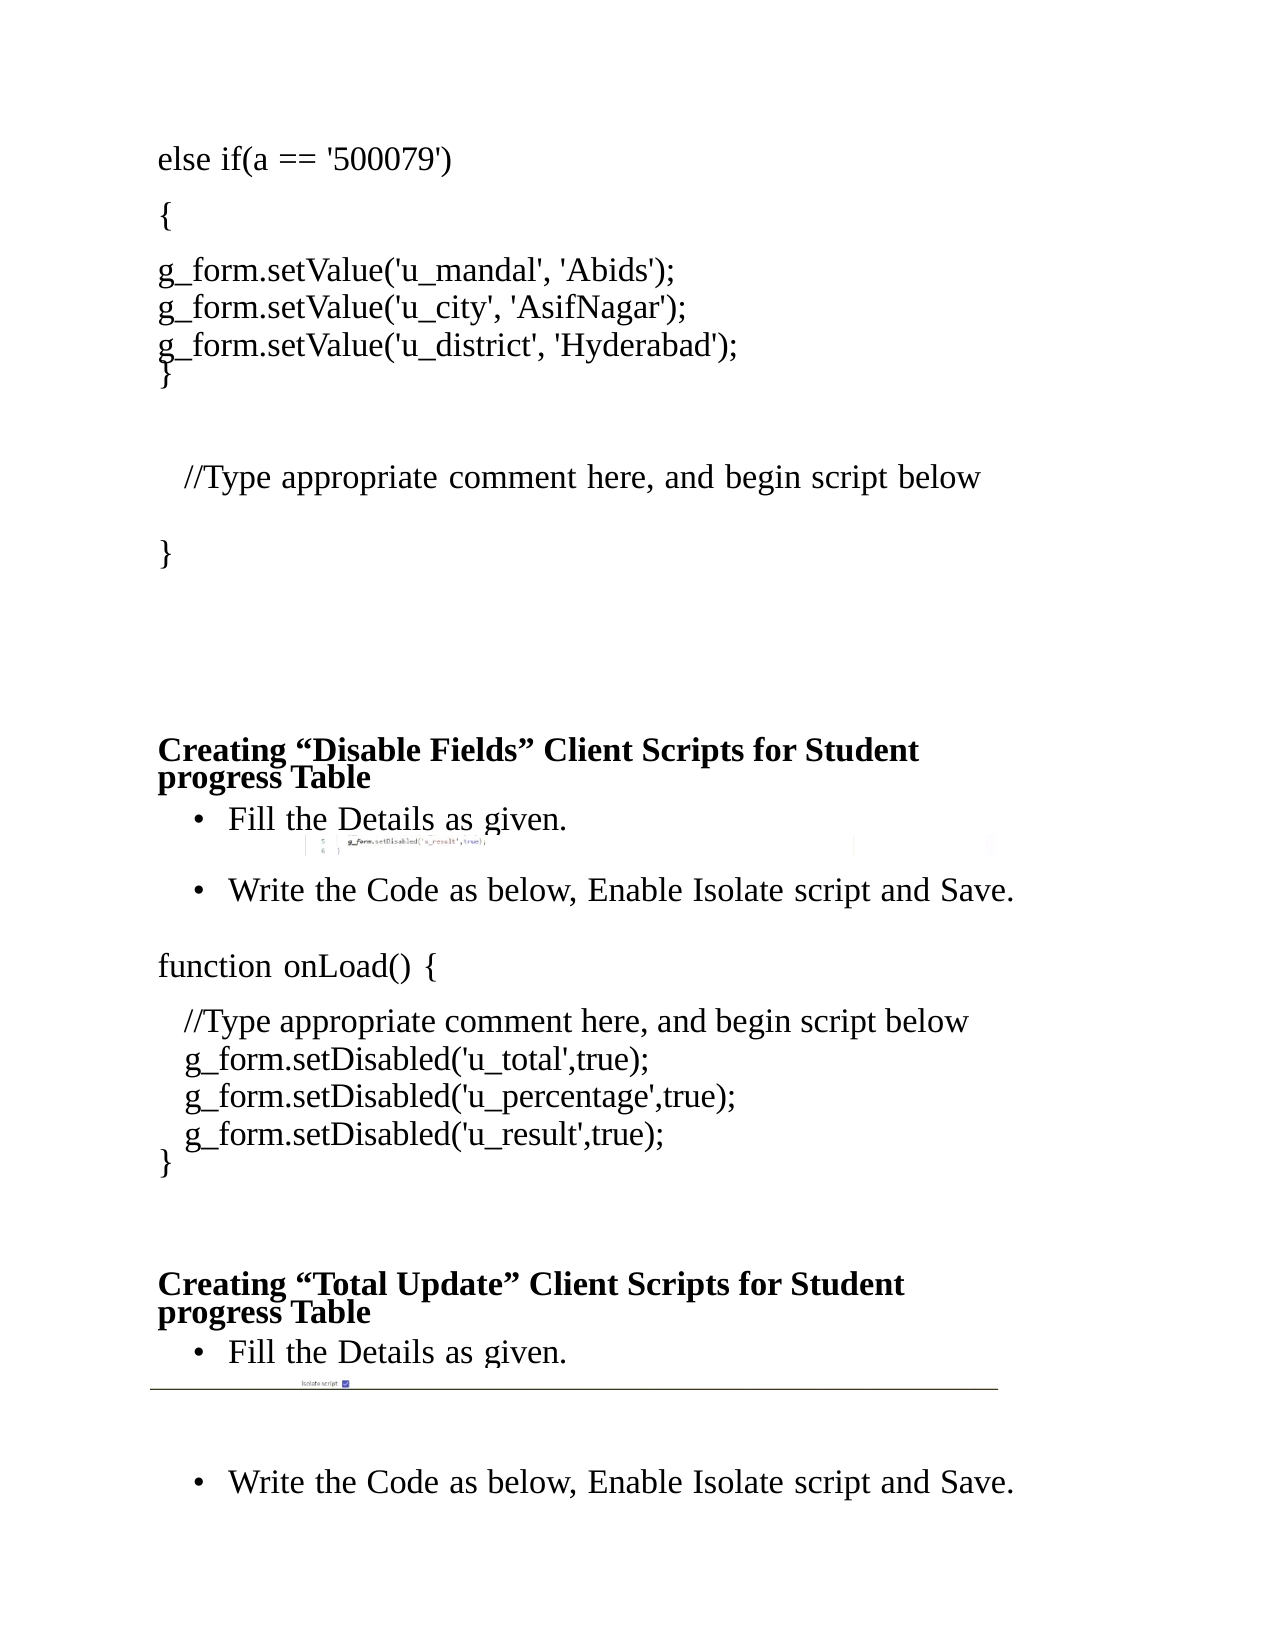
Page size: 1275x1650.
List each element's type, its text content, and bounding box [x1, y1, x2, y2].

text else if(a == '500079') [246, 150, 447, 175]
text else if(a == '500079') [157, 150, 247, 175]
text Creating “Total Update” Client Scripts for Student progress Table [157, 1273, 997, 1329]
text { [157, 207, 1125, 232]
text } [157, 364, 1125, 389]
list Write the Code as below, Enable Isolate script and Save. [193, 1474, 1125, 1499]
list Fill the Details as given. [193, 810, 1125, 835]
text //Type appropriate comment here, and begin script below [184, 469, 1125, 494]
text else if(a == '500079') [445, 150, 1125, 175]
text g_form.setValue('u_mandal', 'Abids'); g_form.setValue('u_city', 'AsifNagar'); g_form.setValue('u_district', 'Hyderabad'); [157, 251, 997, 364]
list Write the Code as below, Enable Isolate script and Save. [193, 882, 1125, 907]
text } [157, 544, 1125, 569]
list Fill the Details as given. [193, 1344, 1125, 1369]
text function onLoad() { [157, 958, 395, 983]
text } [157, 1153, 1125, 1178]
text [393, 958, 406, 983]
text Creating “Disable Fields” Client Scripts for Student progress Table [157, 739, 997, 794]
text function onLoad() { [403, 958, 1125, 983]
text //Type appropriate comment here, and begin script below g_form.setDisabled('u_total',true); g_form.setDisabled('u_percentage',true); g_form.setDisabled('u_result',true); [184, 1003, 997, 1153]
